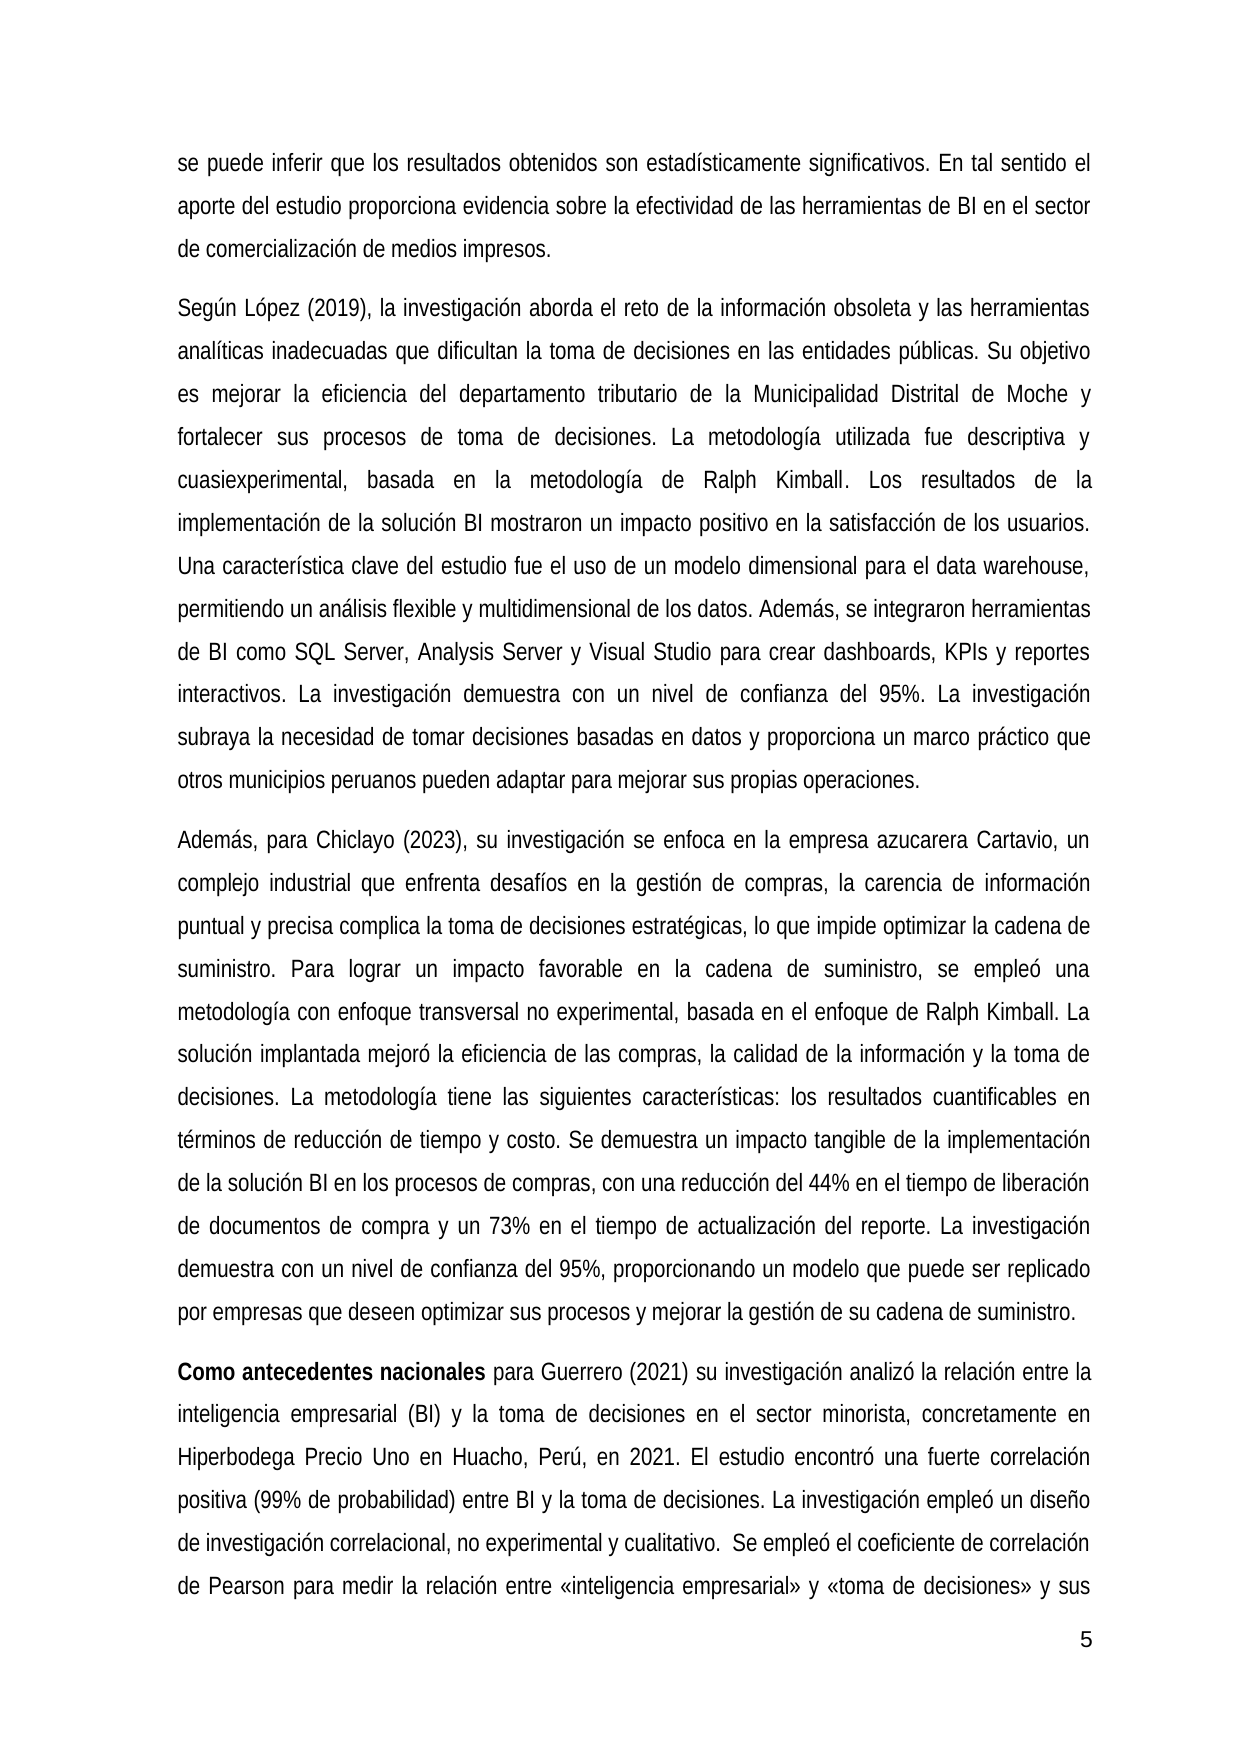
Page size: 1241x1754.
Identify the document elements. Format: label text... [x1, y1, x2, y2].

text Según López (2019), la investigación aborda el reto de la información obsoleta y las herramientas analíticas inadecuadas que dificultan la toma de decisiones en las entidades públicas. Su objetivo es mejorar la eficiencia del departamento tributario de la Municipalidad Distrital de Moche y fortalecer sus procesos de toma de decisiones. La metodología utilizada fue descriptiva y cuasiexperimental, basada en la metodología de Ralph Kimball. Los resultados de la implementación de la solución BI mostraron un impacto positivo en la satisfacción de los usuarios. Una característica clave del estudio fue el uso de un modelo dimensional para el data warehouse, permitiendo un análisis flexible y multidimensional de los datos. Además, se integraron herramientas de BI como SQL Server, Analysis Server y Visual Studio para crear dashboards, KPIs y reportes interactivos. La investigación demuestra con un nivel de confianza del 95%. La investigación subraya la necesidad de tomar decisiones basadas en datos y proporciona un marco práctico que otros municipios peruanos pueden adaptar para mejorar sus propias operaciones. [177, 293, 1092, 794]
text Además, para Chiclayo (2023), su investigación se enfoca en la empresa azucarera Cartavio, un complejo industrial que enfrenta desafíos en la gestión de compras, la carencia de información puntual y precisa complica la toma de decisiones estratégicas, lo que impide optimizar la cadena de suministro. Para lograr un impacto favorable en la cadena de suministro, se empleó una metodología con enfoque transversal no experimental, basada en el enfoque de Ralph Kimball. La solución implantada mejoró la eficiencia de las compras, la calidad de la información y la toma de decisiones. La metodología tiene las siguientes características: los resultados cuantificables en términos de reducción de tiempo y costo. Se demuestra un impacto tangible de la implementación de la solución BI en los procesos de compras, con una reducción del 44% en el tiempo de liberación de documentos de compra y un 73% en el tiempo de actualización del reporte. La investigación demuestra con un nivel de confianza del 95%, proporcionando un modelo que puede ser replicado por empresas que deseen optimizar sus procesos y mejorar la gestión de su cadena de suministro. [177, 825, 1092, 1326]
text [177, 148, 1092, 262]
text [177, 1356, 1092, 1600]
